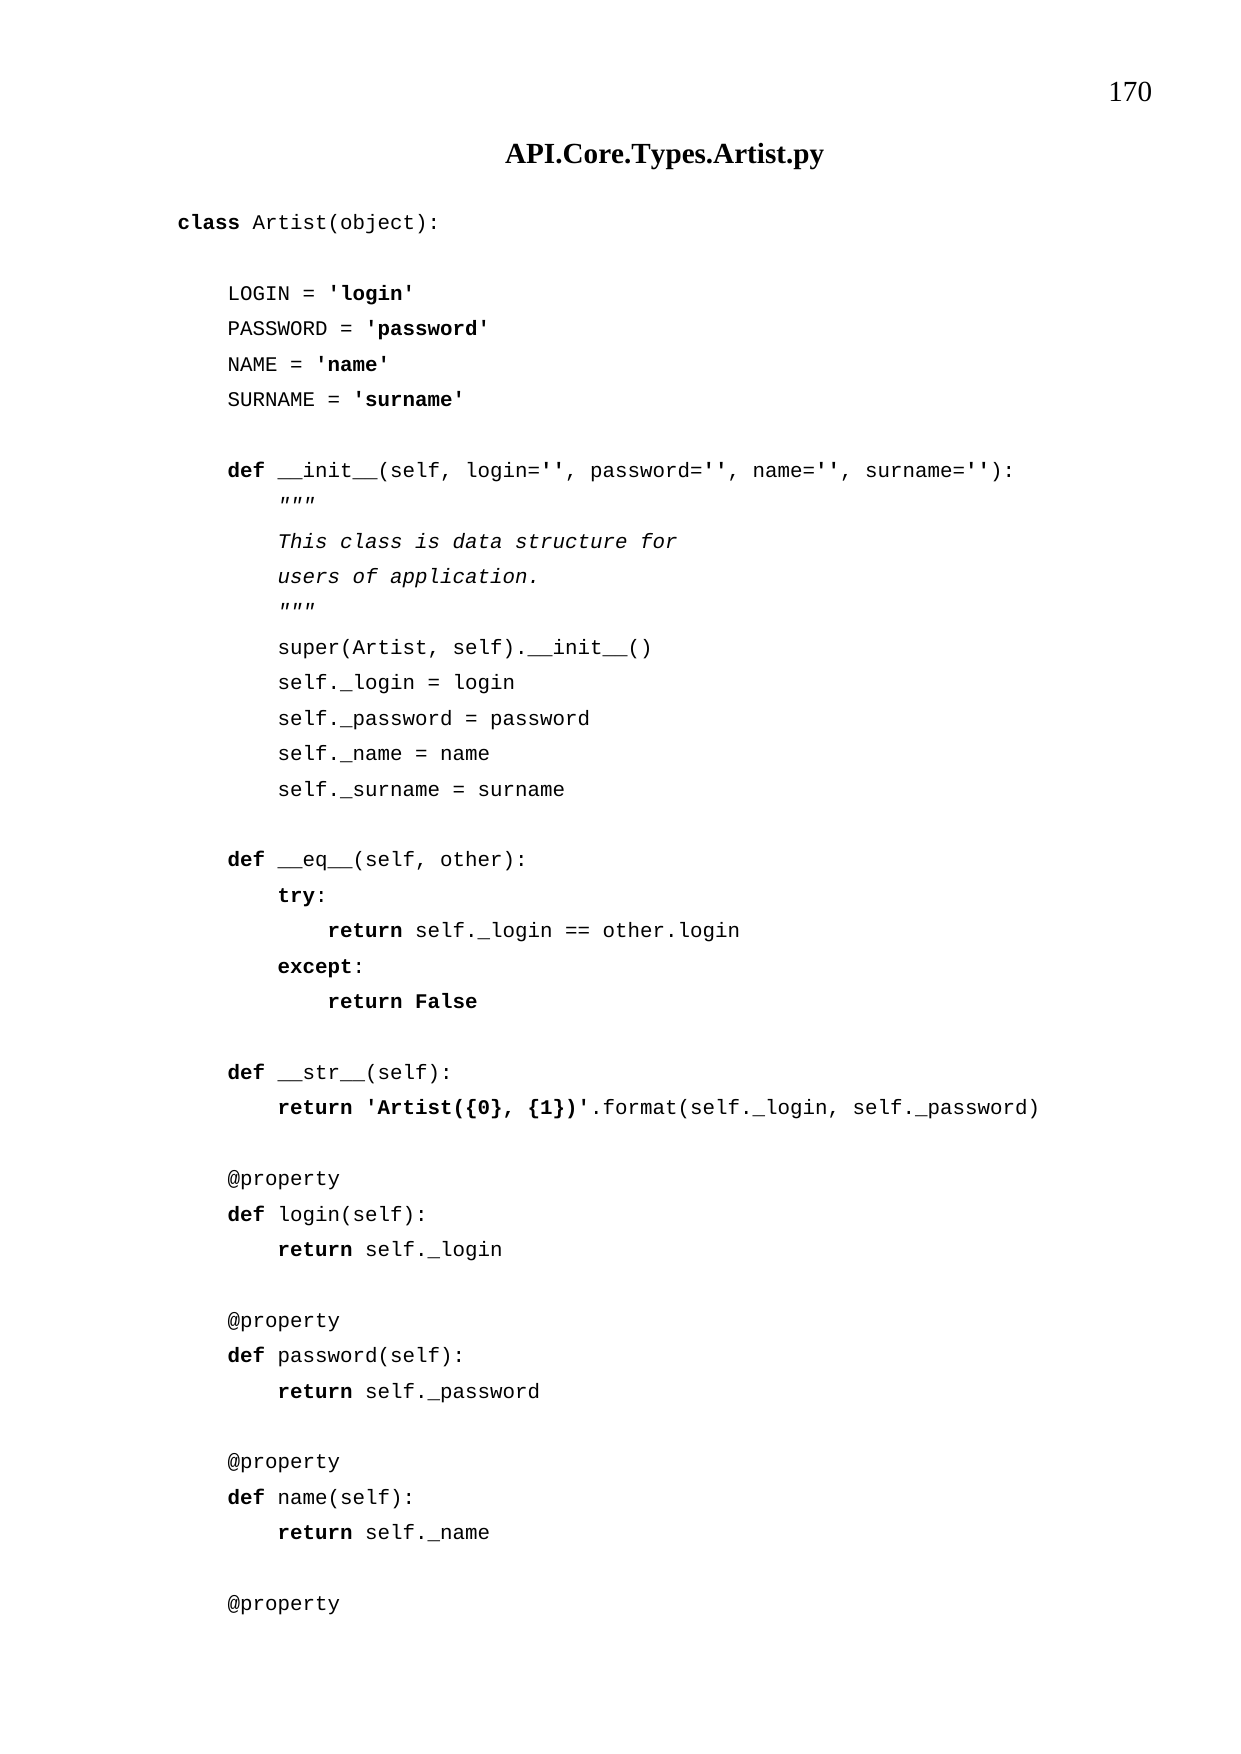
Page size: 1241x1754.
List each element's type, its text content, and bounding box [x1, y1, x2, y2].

text def __str__(self): [177, 1062, 1152, 1086]
text SURNAME = 'surname' [177, 389, 1152, 413]
text def __eq__(self, other): [177, 849, 1152, 873]
text """ [177, 495, 1152, 519]
text self._login = login [177, 672, 1152, 696]
text return self._login == other.login [177, 920, 1152, 944]
text @property [177, 1593, 1152, 1617]
text def login(self): [177, 1203, 1152, 1227]
text def name(self): [177, 1487, 1152, 1511]
text class Artist(object): [177, 212, 1152, 236]
text This class is data structure for [177, 531, 1152, 554]
text self._name = name [177, 743, 1152, 767]
text def password(self): [177, 1345, 1152, 1369]
text self._password = password [177, 708, 1152, 731]
text users of application. [177, 566, 1152, 590]
text def __init__(self, login='', password='', name='', surname=''): [177, 460, 1152, 483]
text @property [177, 1451, 1152, 1475]
text NAME = 'name' [177, 353, 1152, 377]
text return self._password [177, 1381, 1152, 1404]
text @property [177, 1168, 1152, 1192]
text return self._login [177, 1239, 1152, 1263]
text self._surname = surname [177, 778, 1152, 802]
text return 'Artist({0}, {1})'.format(self._login, self._password) [177, 1097, 1152, 1121]
text except: [177, 956, 1152, 979]
text API.Core.Types.Artist.py [177, 137, 1152, 170]
text """ [177, 601, 1152, 625]
text LOGIN = 'login' [177, 283, 1152, 306]
text @property [177, 1310, 1152, 1333]
text return self._name [177, 1522, 1152, 1546]
text PASSWORD = 'password' [177, 318, 1152, 342]
text super(Artist, self).__init__() [177, 637, 1152, 661]
text return False [177, 991, 1152, 1015]
text try: [177, 885, 1152, 908]
